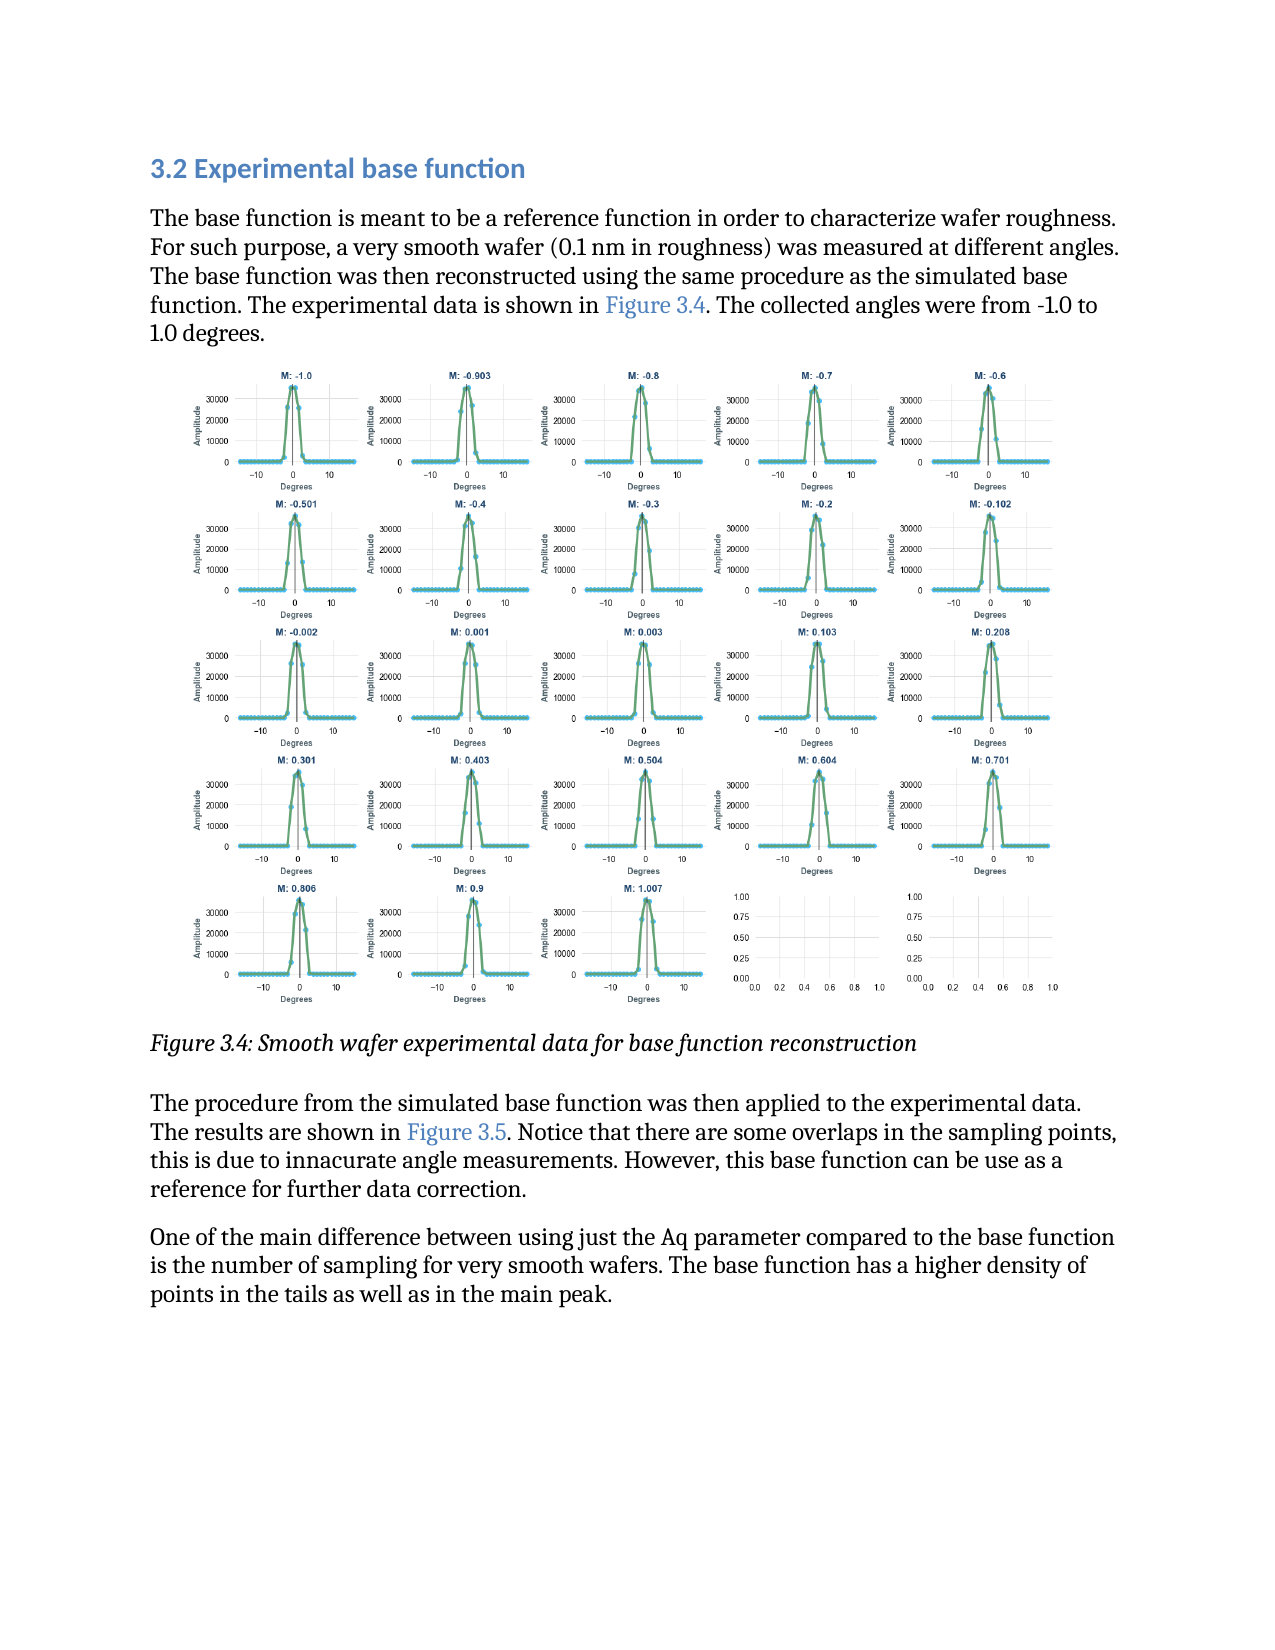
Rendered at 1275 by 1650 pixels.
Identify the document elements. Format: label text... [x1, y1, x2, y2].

text The procedure from the simulated base function was then applied to the experimental data. The results are shown in Figure 3.5. Notice that there are some overlaps in the sampling points, this is due to innacurate angle measurements. However, this base function can be use as a reference for further data correction. [150, 1089, 1125, 1204]
text The base function is meant to be a reference function in order to characterize wafer roughness. For such purpose, a very smooth wafer (0.1 nm in roughness) was measured at different angles. The base function was then reconstructed using the same procedure as the simulated base function. The experimental data is shown in Figure 3.4. The collected angles were from -1.0 to 1.0 degrees. [150, 204, 1125, 348]
subtitle 3.2 Experimental base function [150, 150, 1125, 186]
table_header Figure 3.4: Smooth wafer experimental data for base function reconstruction [139, 367, 1114, 1070]
text One of the main difference between using just the Aq parameter compared to the base function is the number of sampling for very smooth wafers. The base function has a higher density of points in the tails as well as in the main peak. [150, 1223, 1125, 1309]
picture [188, 366, 1064, 1009]
